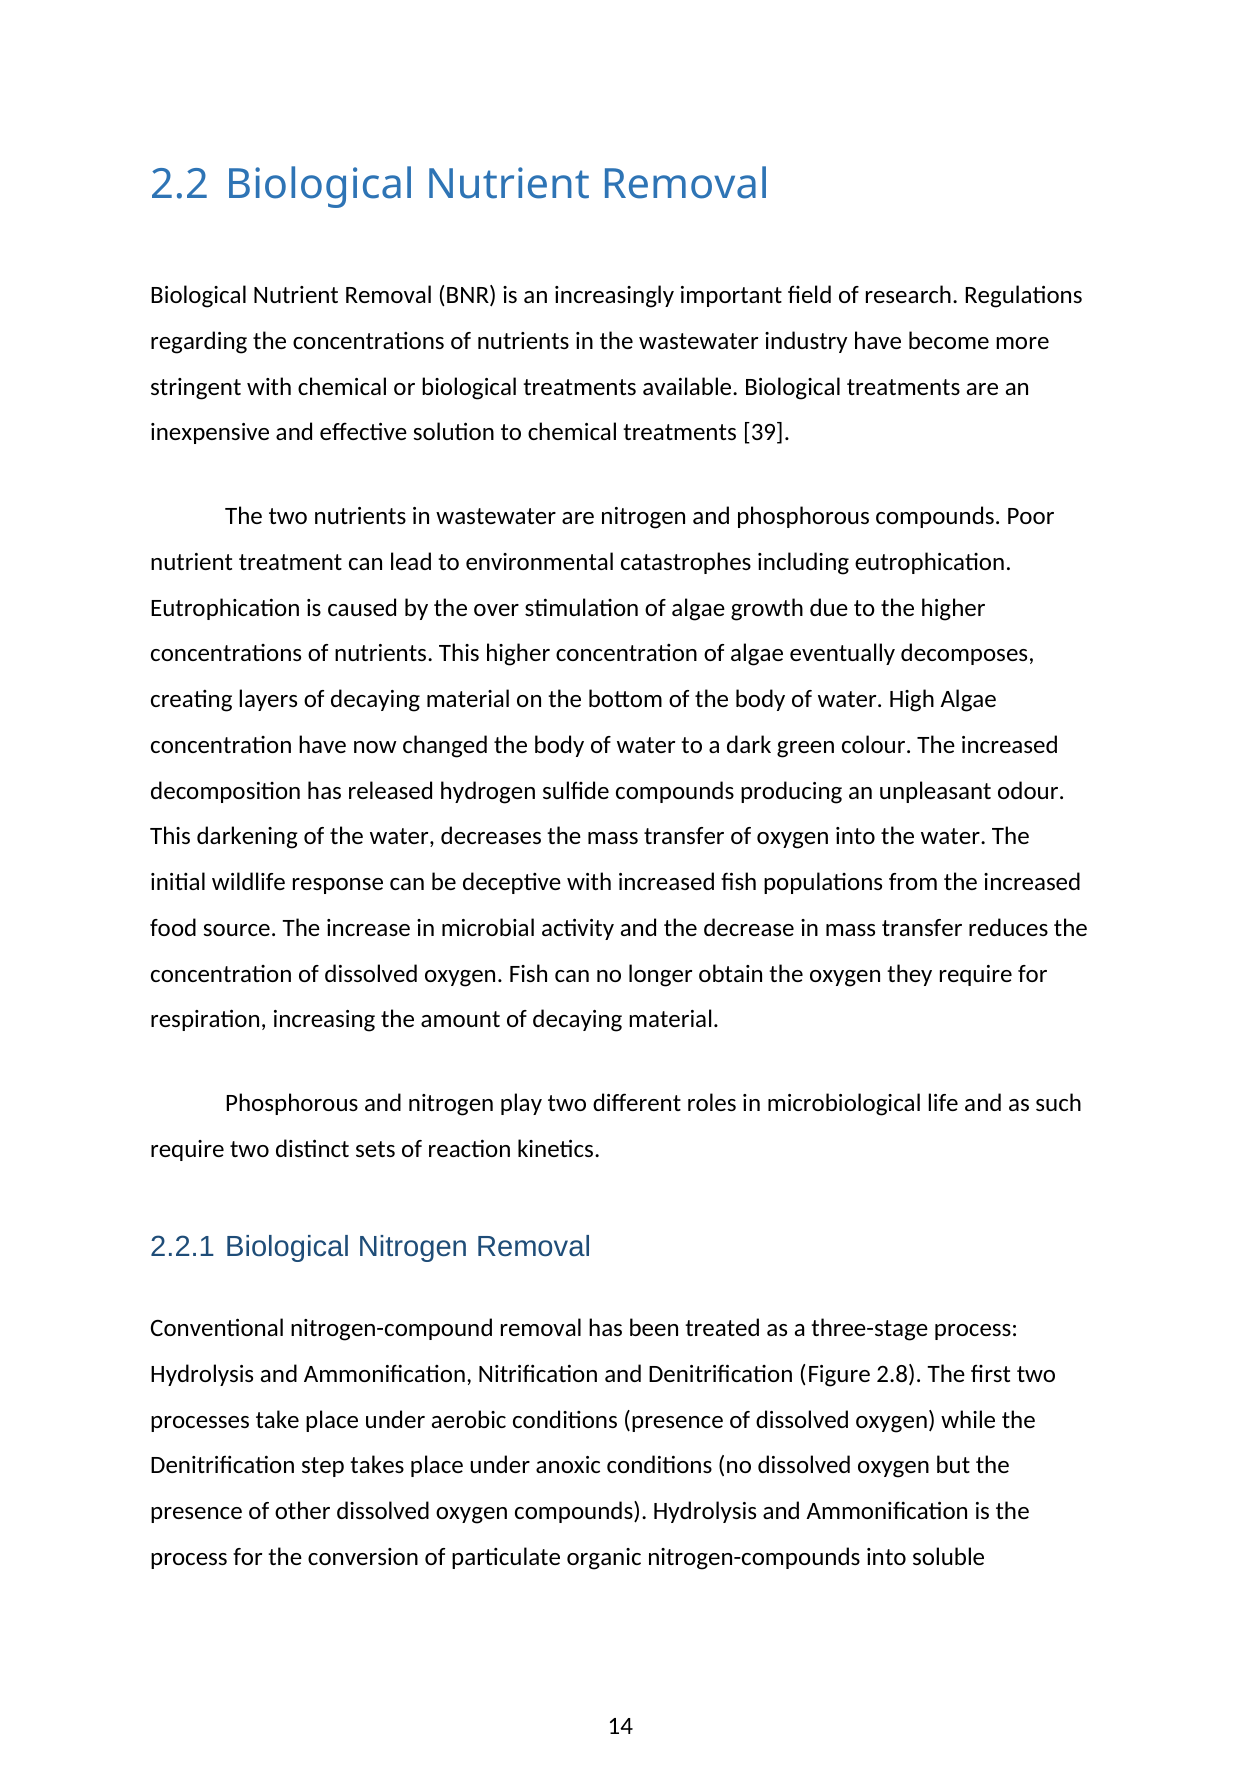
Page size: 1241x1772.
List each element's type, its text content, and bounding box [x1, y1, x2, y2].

subtitle 2.2.1 Biological Nitrogen Removal [150, 1229, 1090, 1262]
text Phosphorous and nitrogen play two different roles in microbiological life and as such require two distinct sets of reaction kinetics. [150, 1087, 1090, 1163]
subtitle 2.2 Biological Nutrient Removal [150, 154, 1090, 211]
text The two nutrients in wastewater are nitrogen and phosphorous compounds. Poor nutrient treatment can lead to environmental catastrophes including eutrophication. Eutrophication is caused by the over stimulation of algae growth due to the higher concentrations of nutrients. This higher concentration of algae eventually decomposes, creating layers of decaying material on the bottom of the body of water. High Algae concentration have now changed the body of water to a dark green colour. The increased decomposition has released hydrogen sulfide compounds producing an unpleasant odour. This darkening of the water, decreases the mass transfer of oxygen into the water. The initial wildlife response can be deceptive with increased fish populations from the increased food source. The increase in microbial activity and the decrease in mass transfer reduces the concentration of dissolved oxygen. Fish can no longer obtain the oxygen they require for respiration, increasing the amount of decaying material. [150, 500, 1090, 1034]
text Biological Nutrient Removal (BNR) is an increasingly important field of research. Regulations regarding the concentrations of nutrients in the wastewater industry have become more stringent with chemical or biological treatments available. Biological treatments are an inexpensive and effective solution to chemical treatments [39]. [150, 279, 1090, 447]
